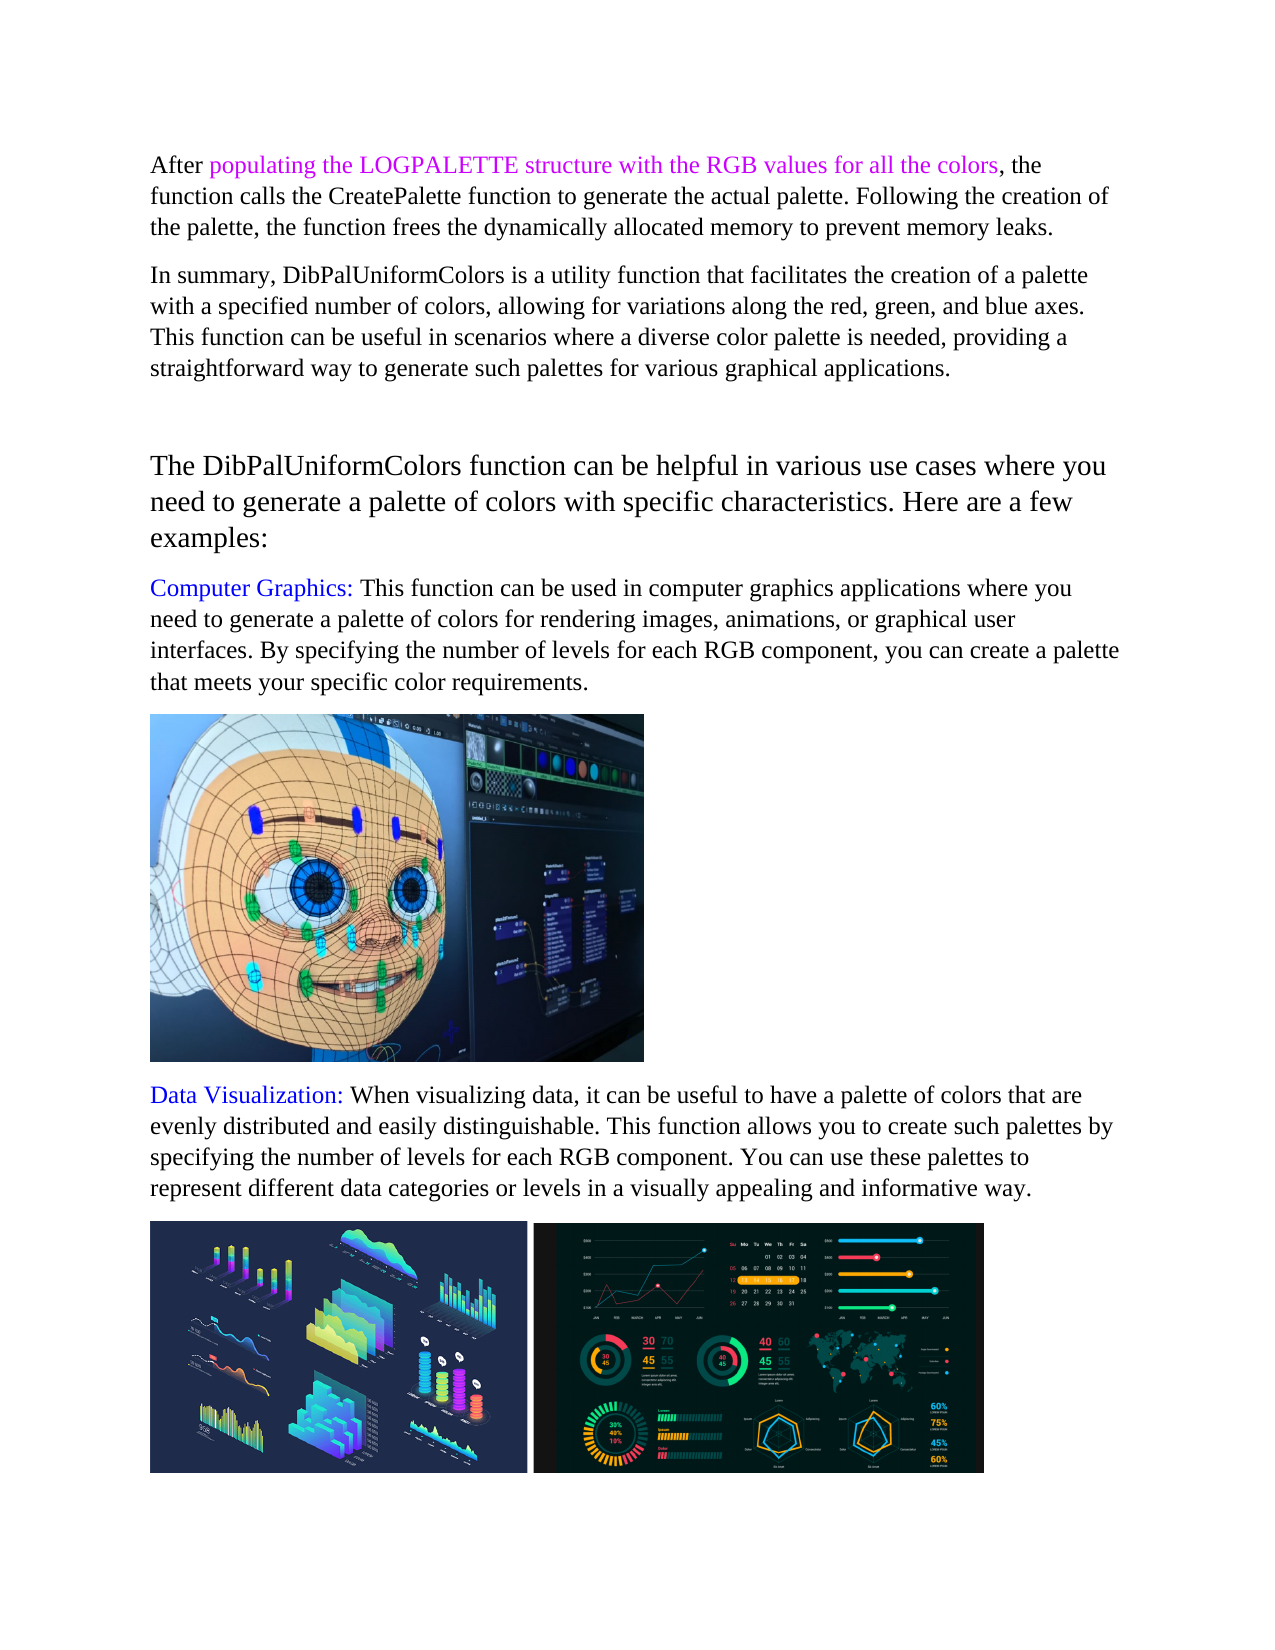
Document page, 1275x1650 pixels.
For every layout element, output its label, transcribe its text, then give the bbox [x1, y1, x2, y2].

picture [150, 1221, 528, 1473]
picture [533, 1223, 984, 1473]
text Computer Graphics: This function can be used in computer graphics applications where you need to generate a palette of colors for rendering images, animations, or graphical user interfaces. By specifying the number of levels for each RGB component, you can create a palette that meets your specific color requirements. [150, 573, 1125, 695]
text Data Visualization: When visualizing data, it can be useful to have a palette of colors that are evenly distributed and easily distinguishable. This function allows you to create such palettes by specifying the number of levels for each RGB component. You can use these palettes to represent different data categories or levels in a visually appealing and informative way. [150, 1080, 1125, 1202]
text The DibPalUniformColors function can be helpful in various use cases where you need to generate a palette of colors with specific characteristics. Here are a few examples: [150, 448, 1125, 554]
text In summary, DibPalUniformColors is a utility function that facilitates the creation of a palette with a specified number of colors, allowing for variations along the red, green, and blue axes. This function can be useful in scenarios where a diverse color palette is needed, providing a straightforward way to generate such palettes for various graphical applications. [150, 260, 1125, 382]
text After populating the LOGPALETTE structure with the RGB values for all the colors, the function calls the CreatePalette function to generate the actual palette. Following the creation of the palette, the function frees the dynamically allocated memory to prevent memory leaks. [150, 150, 1125, 241]
picture [150, 714, 644, 1062]
